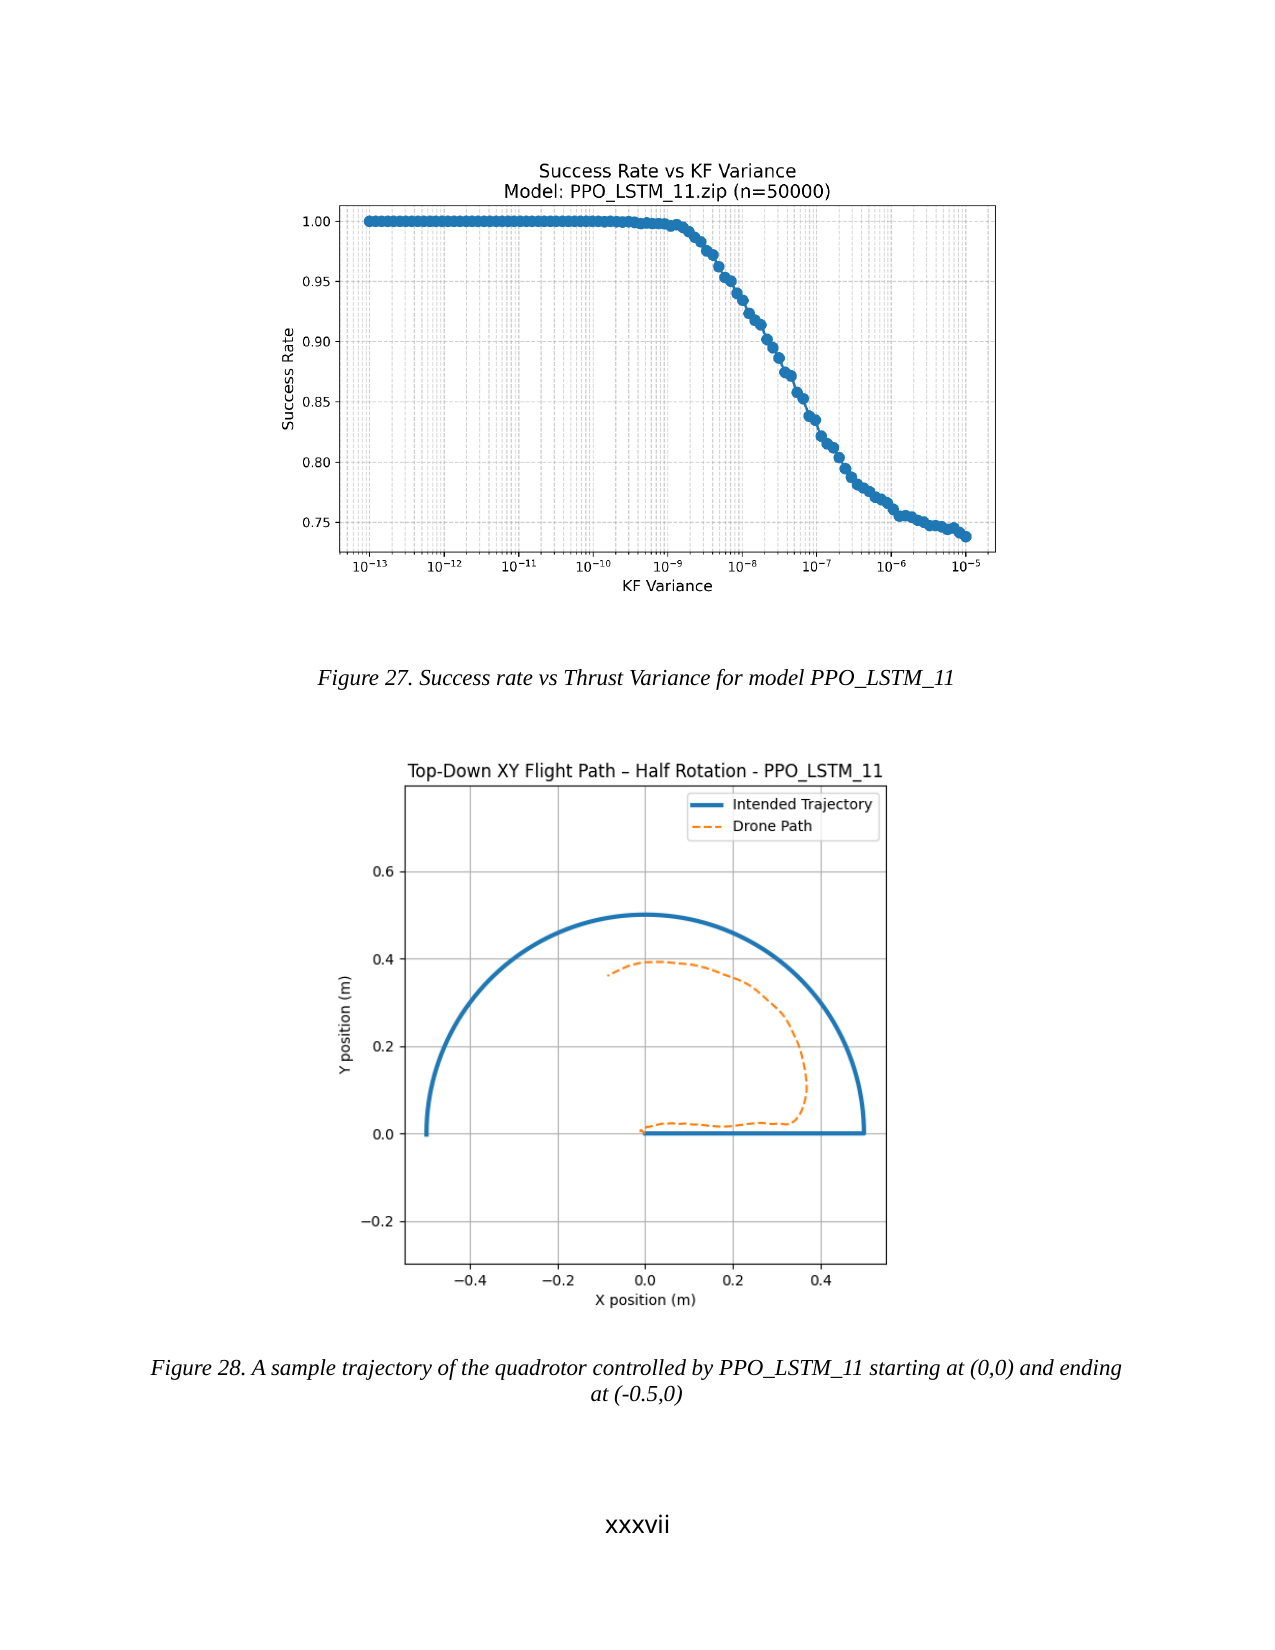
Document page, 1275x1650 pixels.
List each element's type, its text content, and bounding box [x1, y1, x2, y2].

picture [327, 711, 948, 1332]
picture [266, 150, 1009, 614]
